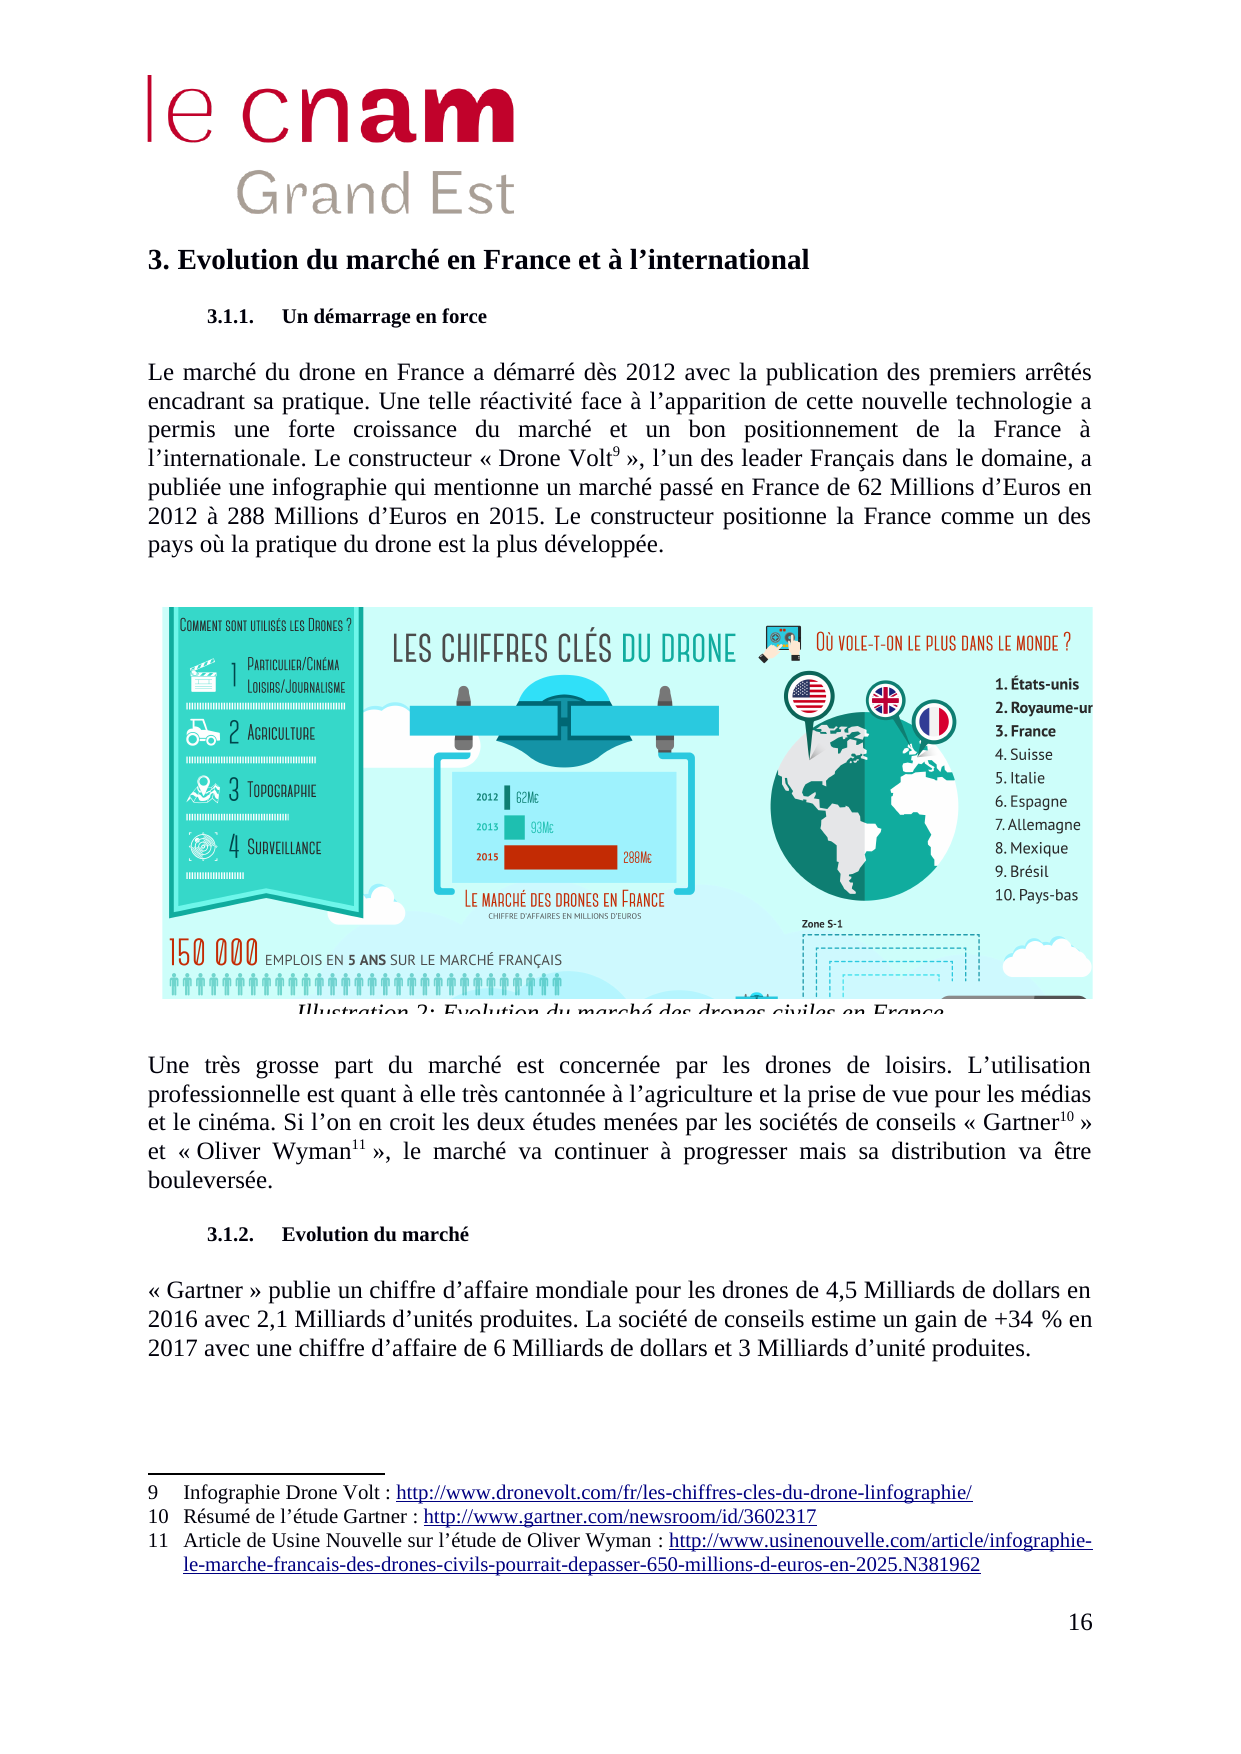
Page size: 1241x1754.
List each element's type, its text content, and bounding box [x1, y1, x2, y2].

text « Gartner » publie un chiffre d’affaire mondiale pour les drones de 4,5 Milliards de dollars en 2016 avec 2,1 Milliards d’unités produites. La société de conseils estime un gain de +34 % en 2017 avec une chiffre d’affaire de 6 Milliards de dollars et 3 Milliards d’unité produites. [148, 1275, 1092, 1361]
subtitle Un démarrage en force [207, 304, 1092, 328]
subtitle Evolution du marché [207, 1222, 1092, 1246]
picture [147, 75, 514, 214]
text Le marché du drone en France a démarré dès 2012 avec la publication des premiers arrêtés encadrant sa pratique. Une telle réactivité face à l’apparition de cette nouvelle technologie a permis une forte croissance du marché et un bon positionnement de la France à l’internationale. Le constructeur « Drone Volt », l’un des leader Français dans le domaine, a publiée une infographie qui mentionne un marché passé en France de 62 Millions d’Euros en 2012 à 288 Millions d’Euros en 2015. Le constructeur positionne la France comme un des pays où la pratique du drone est la plus développée. [148, 357, 1092, 558]
picture [162, 607, 1093, 999]
subtitle Evolution du marché en France et à l’international [148, 242, 1092, 275]
text Une très grosse part du marché est concernée par les drones de loisirs. L’utilisation professionnelle est quant à elle très cantonnée à l’agriculture et la prise de vue pour les médias et le cinéma. Si l’on en croit les deux études menées par les sociétés de conseils « Gartner » et « Oliver Wyman », le marché va continuer à progresser mais sa distribution va être bouleversée. [148, 1050, 1092, 1194]
